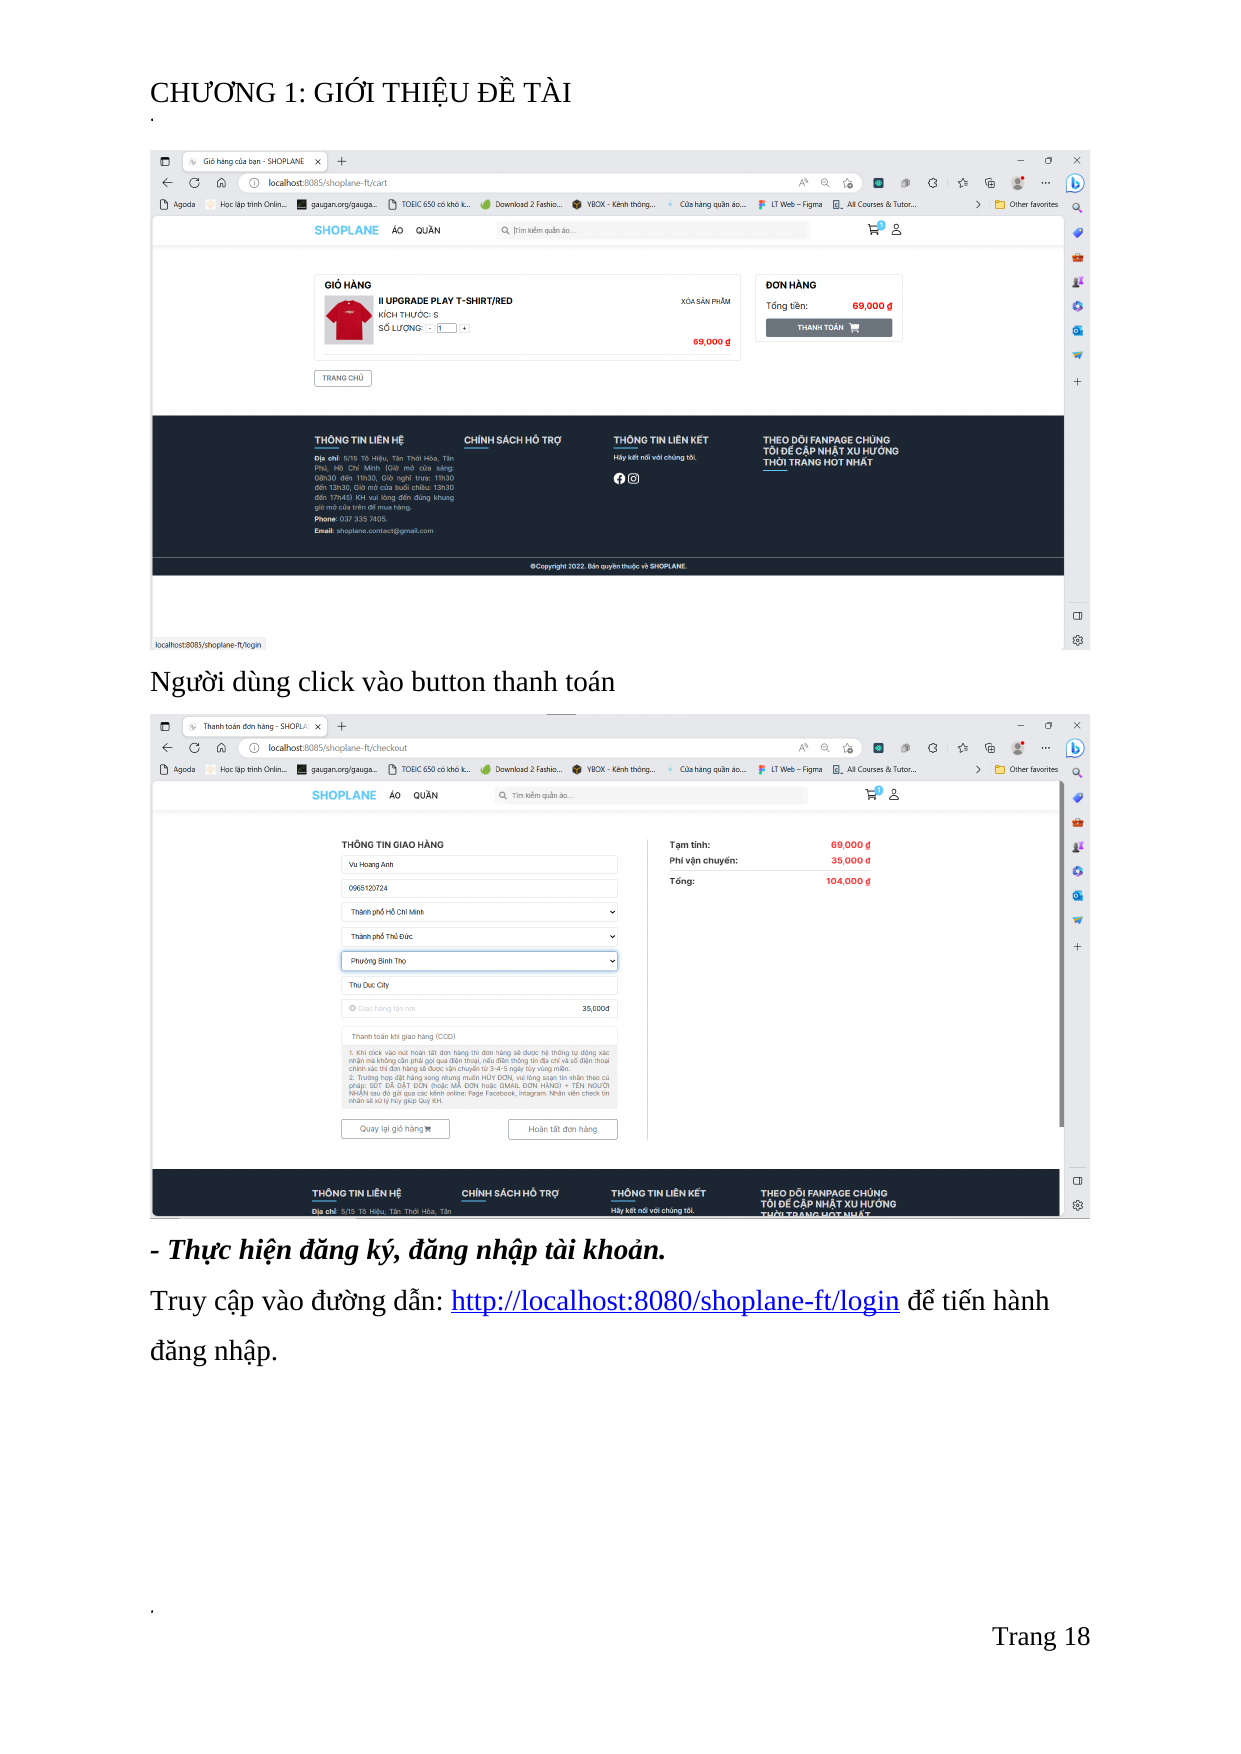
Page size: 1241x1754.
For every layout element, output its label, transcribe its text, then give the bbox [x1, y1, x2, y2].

picture [150, 714, 1091, 1219]
picture [150, 150, 1091, 650]
text Truy cập vào đường dẫn: http://localhost:8080/shoplane-ft/login để tiến hành đăng nhập. [150, 1283, 1090, 1367]
text Người dùng click vào button thanh toán [150, 664, 1090, 697]
text - Thực hiện đăng ký, đăng nhập tài khoản. [150, 1232, 1090, 1266]
